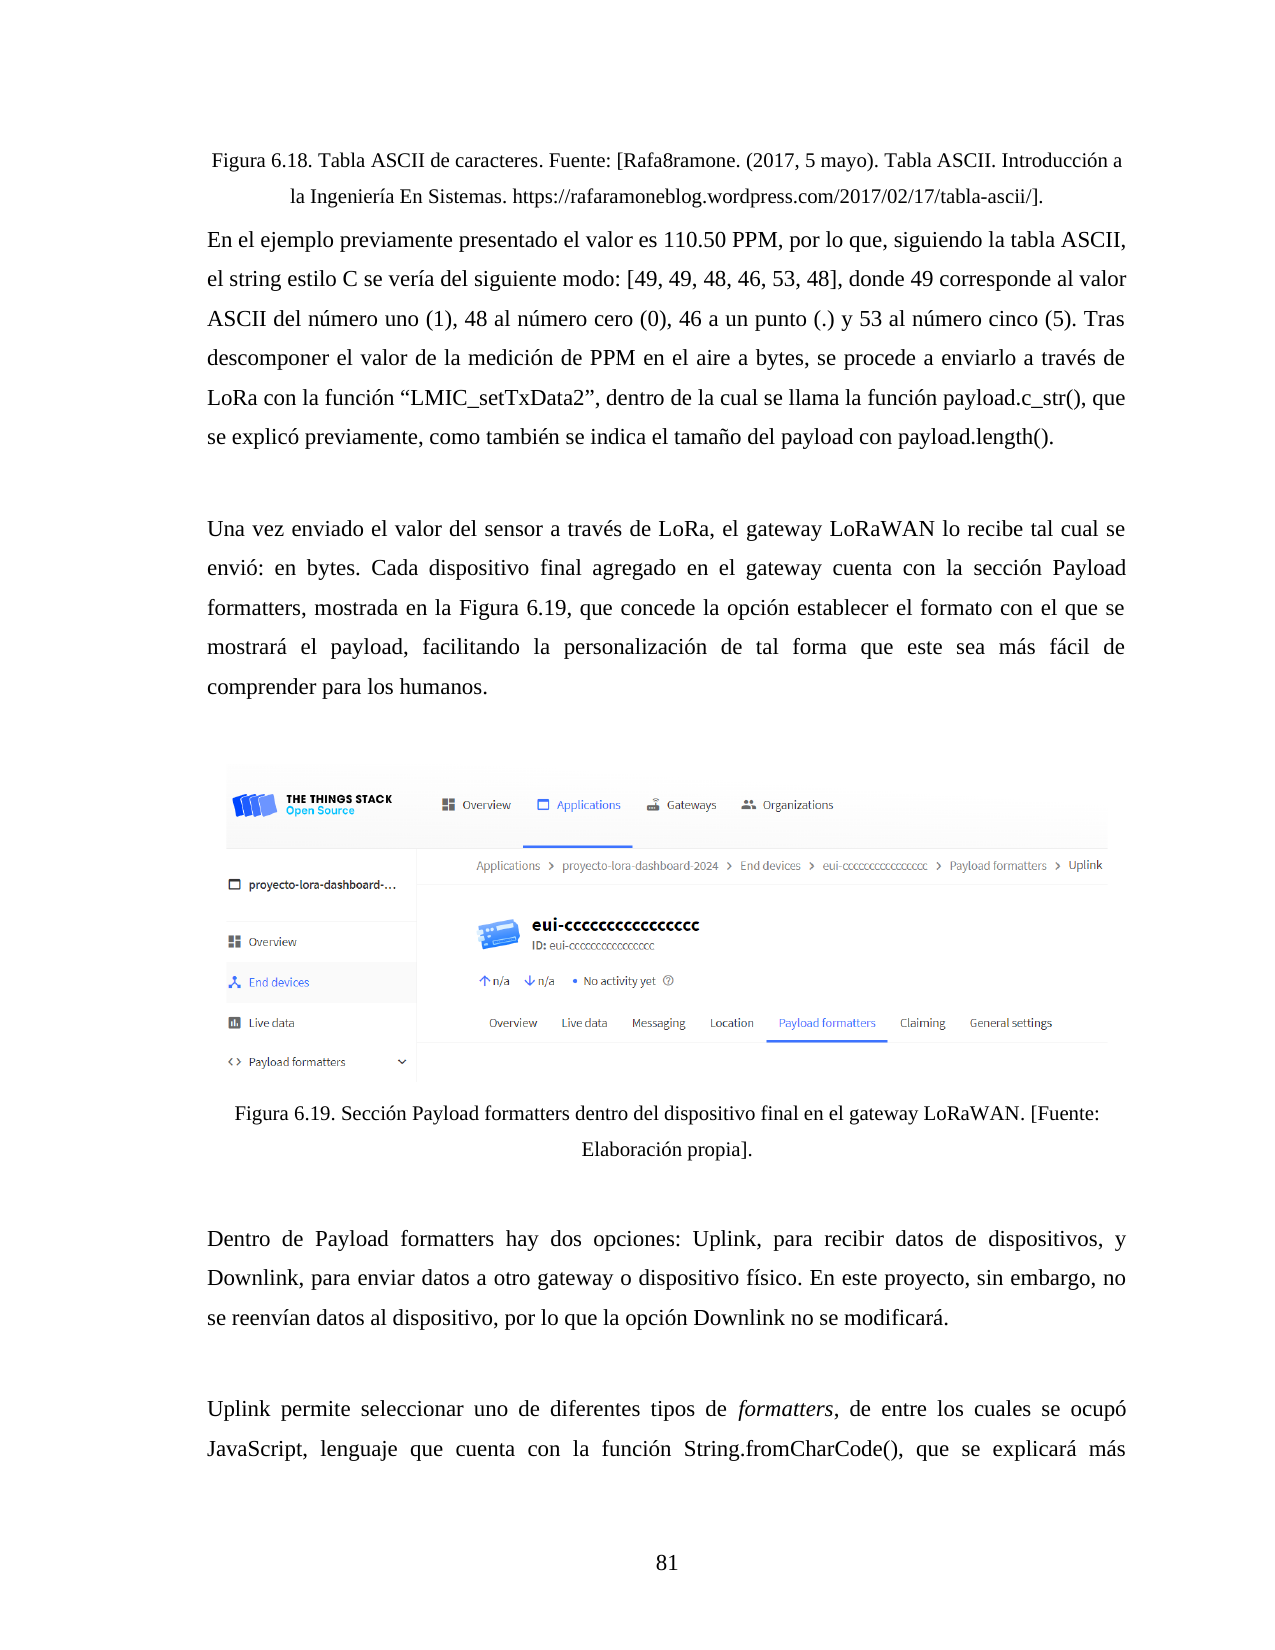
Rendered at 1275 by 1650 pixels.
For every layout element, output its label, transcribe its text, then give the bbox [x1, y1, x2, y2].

text Figura 6.18. Tabla ASCII de caracteres. Fuente: [Rafa8ramone. (2017, 5 mayo). Tabla ASCII. Introducción a la Ingeniería En Sistemas. https://rafaramoneblog.wordpress.com/2017/02/17/tabla-ascii/]. [207, 148, 1127, 208]
text En el ejemplo previamente presentado el valor es 110.50 PPM, por lo que, siguiendo la tabla ASCII, el string estilo C se vería del siguiente modo: [49, 49, 48, 46, 53, 48], donde 49 corresponde al valor ASCII del número uno (1), 48 al número cero (0), 46 a un punto (.) y 53 al número cinco (5). Tras descomponer el valor de la medición de PPM en el aire a bytes, se procede a enviarlo a través de LoRa con la función “LMIC_setTxData2”, dentro de la cual se llama la función payload.c_str(), que se explicó previamente, como también se indica el tamaño del payload con payload.length(). [207, 226, 1127, 450]
text Dentro de Payload formatters hay dos opciones: Uplink, para recibir datos de dispositivos, y Downlink, para enviar datos a otro gateway o dispositivo físico. En este proyecto, sin embargo, no se reenvían datos al dispositivo, por lo que la opción Downlink no se modificará. [207, 1225, 1127, 1330]
text Figura 6.19. Sección Payload formatters dentro del dispositivo final en el gateway LoRaWAN. [Fuente: Elaboración propia]. [207, 1101, 1127, 1161]
picture [226, 764, 1108, 1082]
text Una vez enviado el valor del sensor a través de LoRa, el gateway LoRaWAN lo recibe tal cual se envió: en bytes. Cada dispositivo final agregado en el gateway cuenta con la sección Payload formatters, mostrada en la Figura 6.19, que concede la opción establecer el formato con el que se mostrará el payload, facilitando la personalización de tal forma que este sea más fácil de comprender para los humanos. [207, 515, 1127, 699]
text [207, 1395, 1127, 1461]
